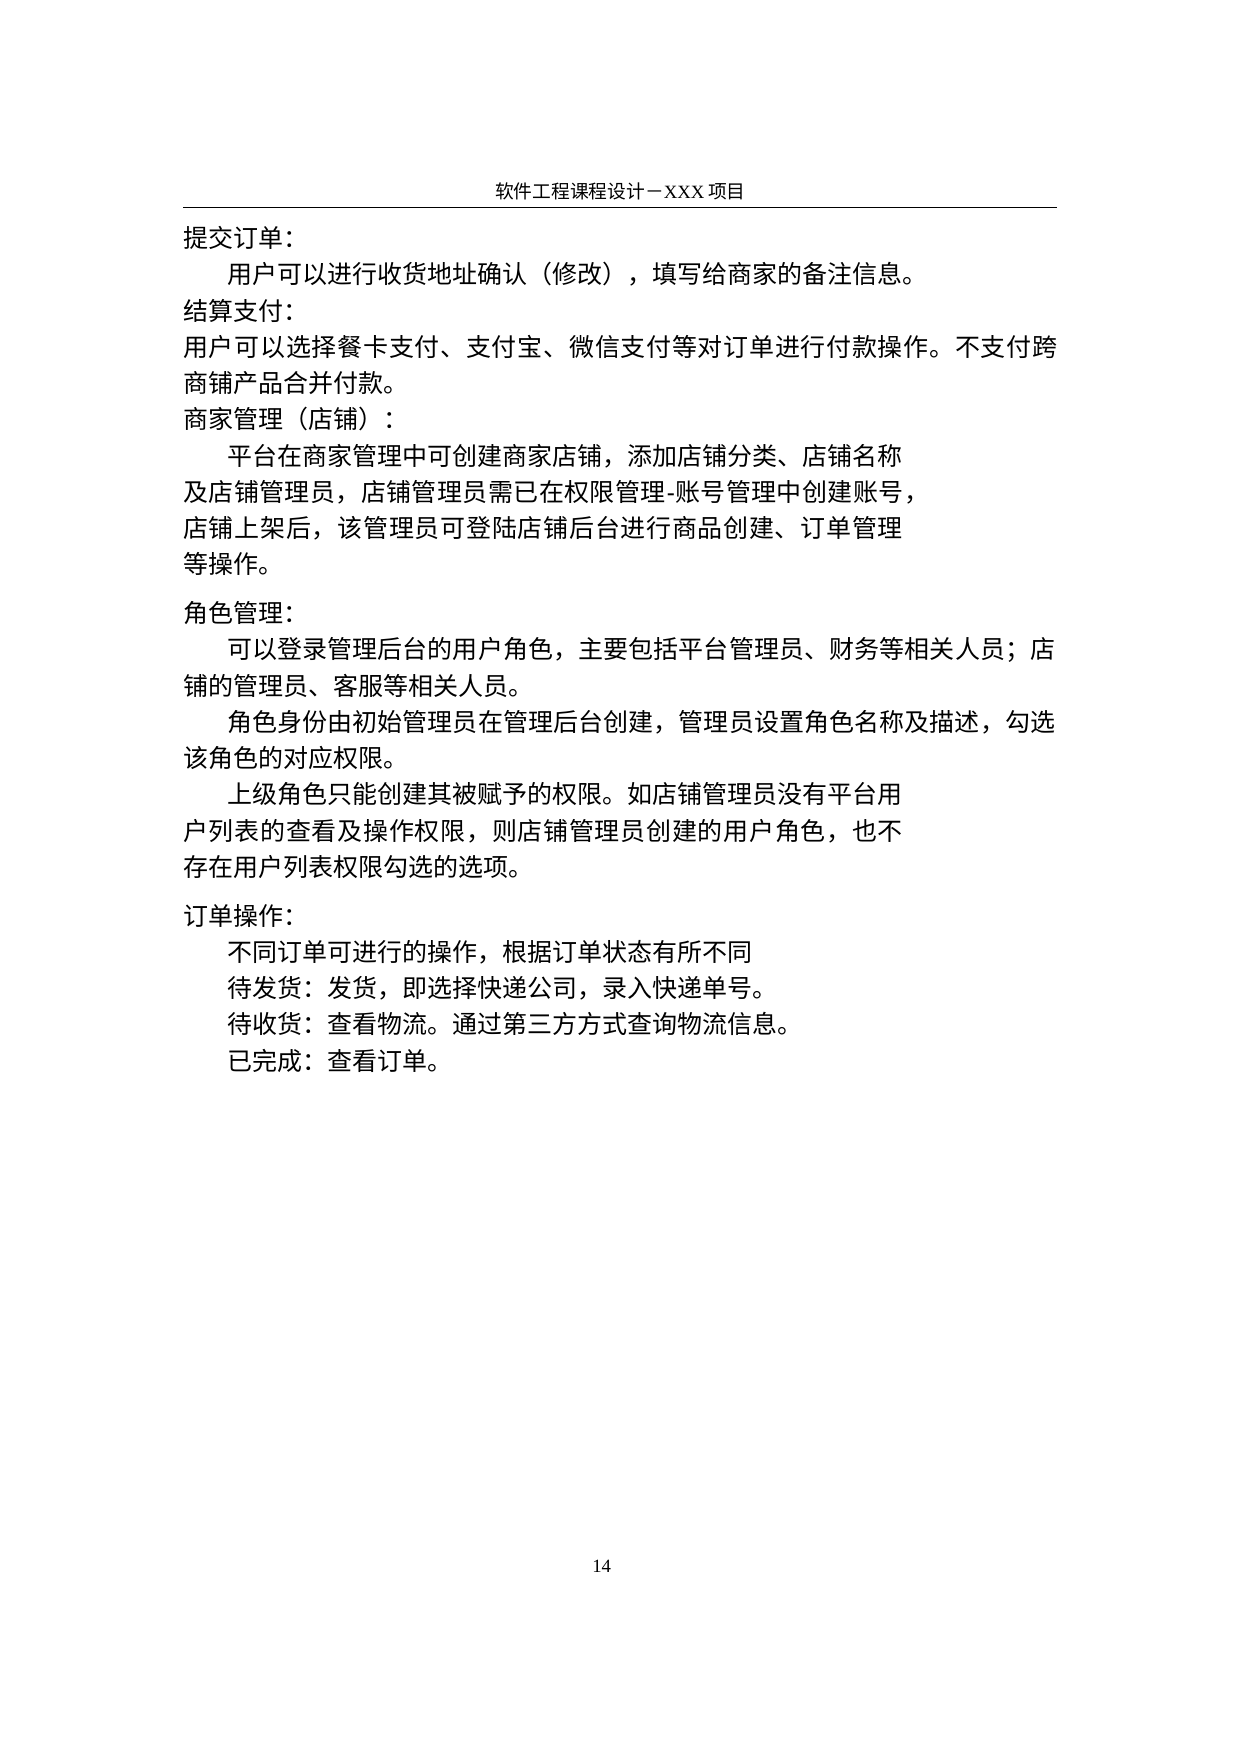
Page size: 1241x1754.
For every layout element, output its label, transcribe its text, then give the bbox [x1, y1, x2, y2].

text 商家管理（店铺）： [183, 400, 1057, 436]
text 平台在商家管理中可创建商家店铺，添加店铺分类、店铺名称及店铺管理员，店铺管理员需已在权限管理-账号管理中创建账号，店铺上架后，该管理员可登陆店铺后台进行商品创建、订单管理等操作。 [183, 436, 904, 581]
text 上级角色只能创建其被赋予的权限。如店铺管理员没有平台用户列表的查看及操作权限，则店铺管理员创建的用户角色，也不存在用户列表权限勾选的选项。 [183, 775, 904, 883]
text 订单操作： [183, 896, 1057, 932]
text 用户可以进行收货地址确认（修改），填写给商家的备注信息。 [183, 255, 1057, 291]
text 待发货：发货，即选择快递公司，录入快递单号。 [183, 968, 1057, 1005]
text 角色身份由初始管理员在管理后台创建，管理员设置角色名称及描述，勾选该角色的对应权限。 [183, 702, 1057, 775]
text 可以登录管理后台的用户角色，主要包括平台管理员、财务等相关人员；店铺的管理员、客服等相关人员。 [183, 630, 1057, 702]
text 待收货：查看物流。通过第三方方式查询物流信息。 [183, 1005, 1057, 1041]
text 角色管理： [183, 593, 1057, 630]
text 不同订单可进行的操作，根据订单状态有所不同 [183, 932, 1057, 968]
text 用户可以选择餐卡支付、支付宝、微信支付等对订单进行付款操作。不支付跨商铺产品合并付款。 [183, 327, 1057, 400]
text 已完成：查看订单。 [183, 1041, 1057, 1077]
text 结算支付： [183, 291, 1057, 327]
text 提交订单： [183, 218, 1057, 255]
